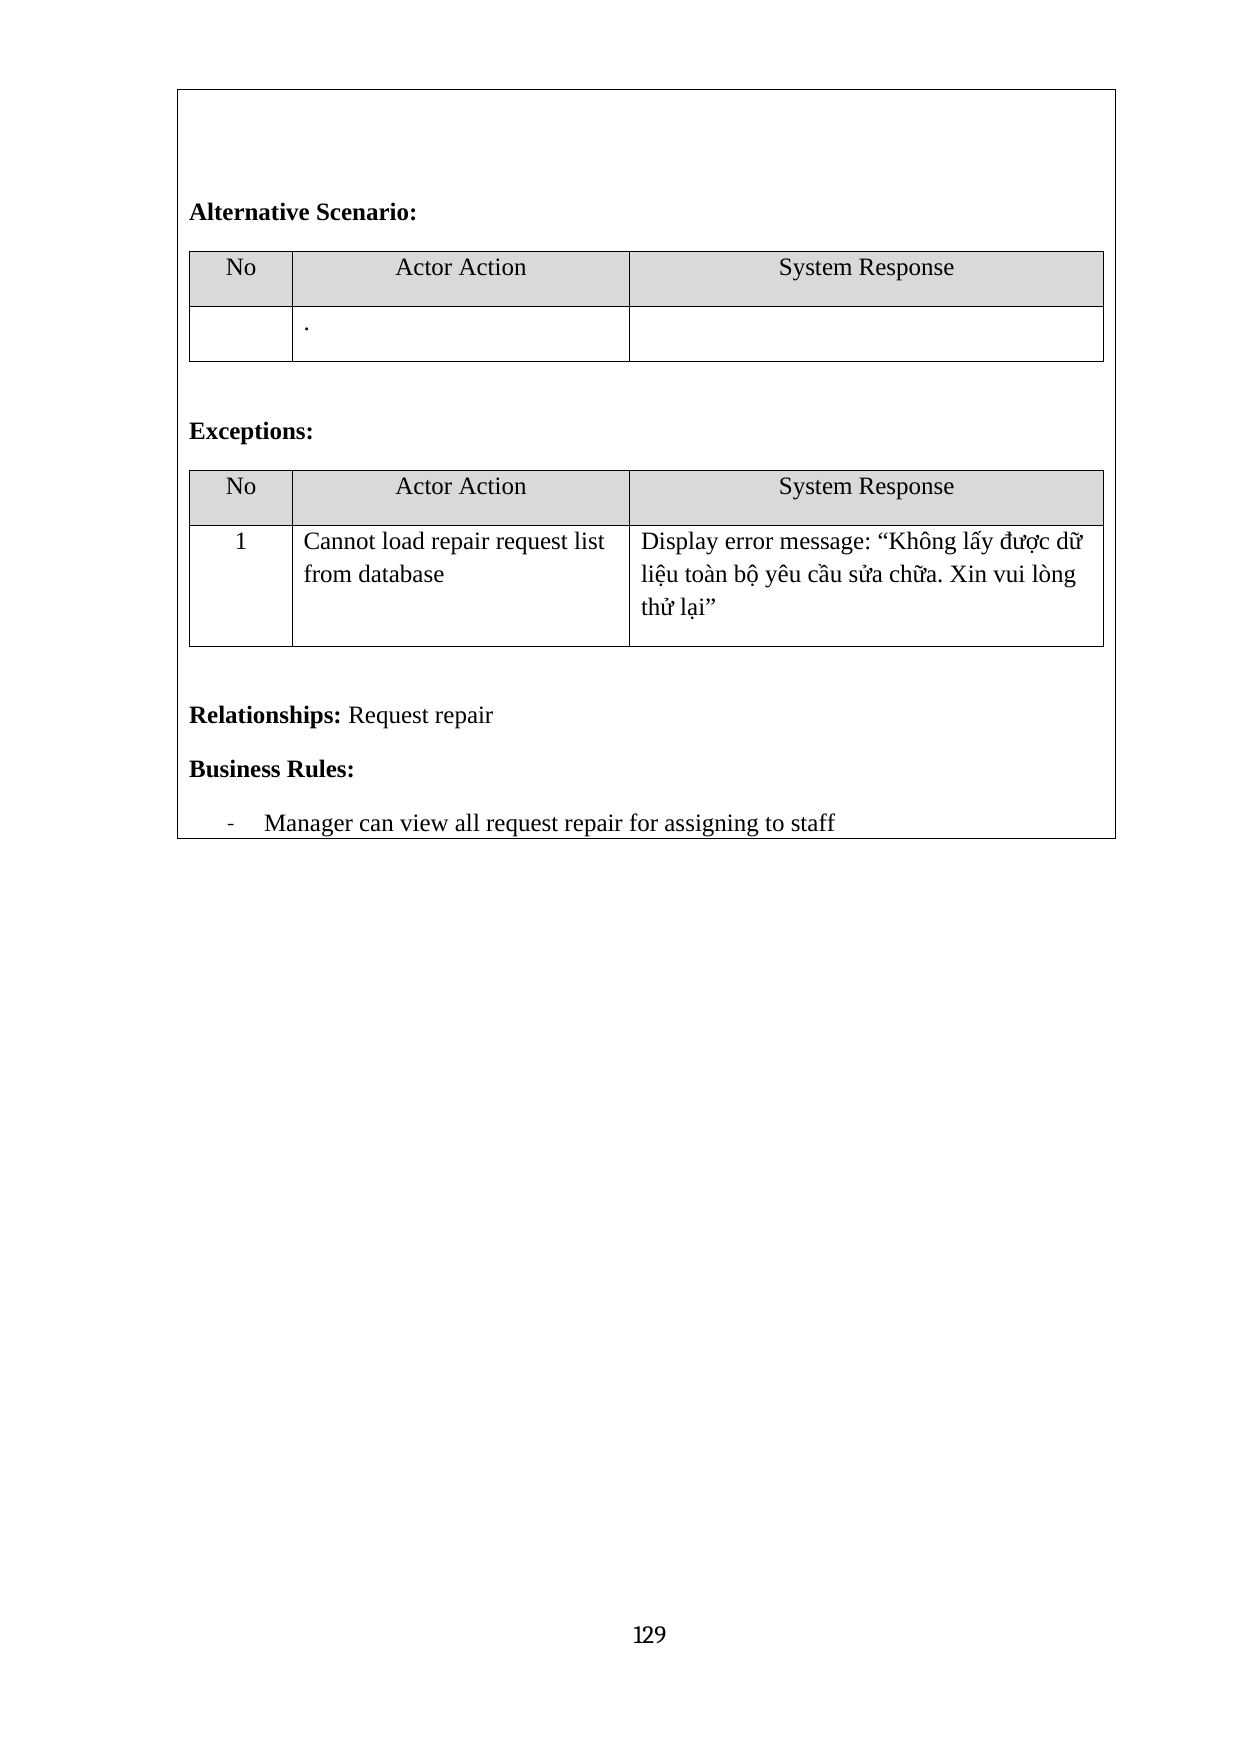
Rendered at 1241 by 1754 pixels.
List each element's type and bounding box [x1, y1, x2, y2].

table_cell [178, 90, 1115, 838]
